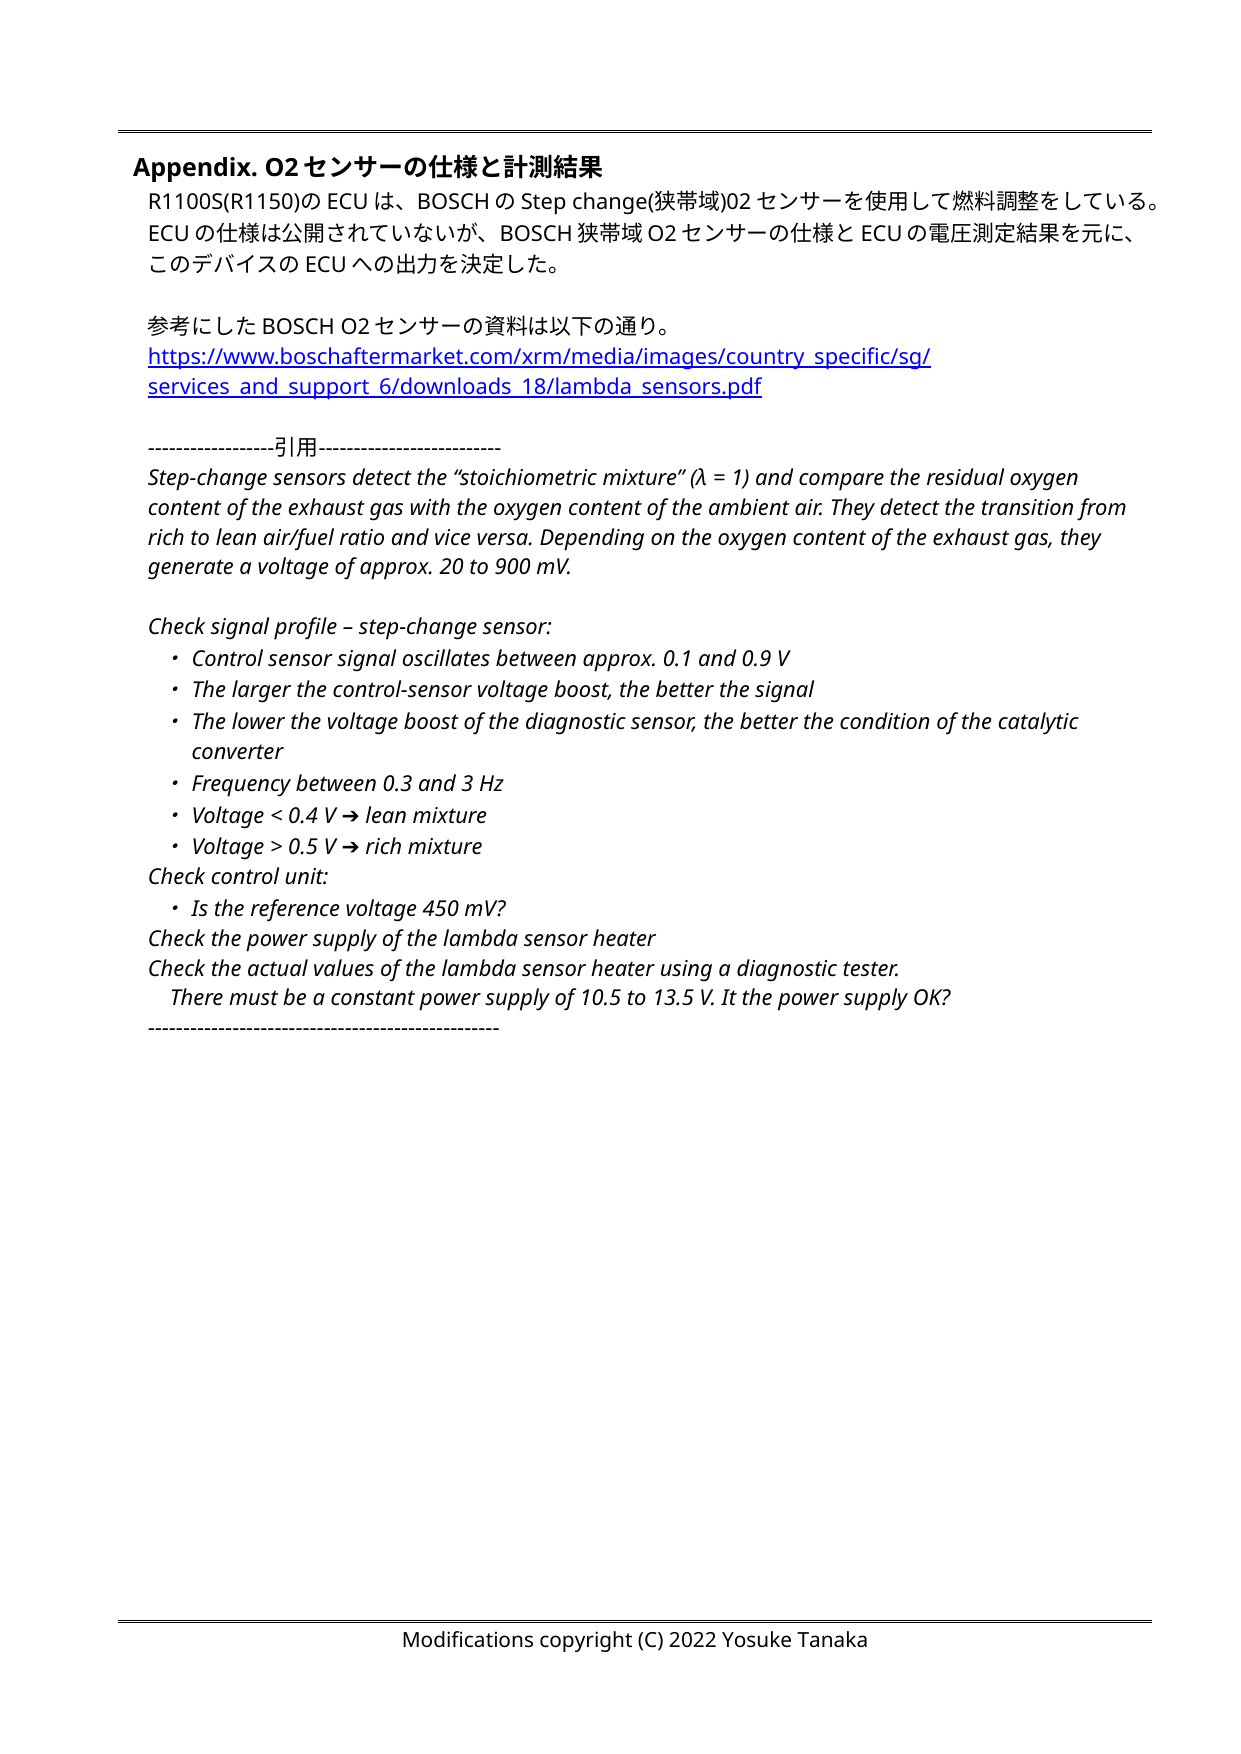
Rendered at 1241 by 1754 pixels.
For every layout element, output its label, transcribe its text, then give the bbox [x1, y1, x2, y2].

text Check control unit: [148, 861, 1152, 891]
list Voltage < 0.4 V ➔ lean mixture [163, 798, 1152, 829]
title Appendix. O2センサーの仕様と計測結果 [133, 148, 1130, 184]
text Step-change sensors detect the “stoichiometric mixture” (λ = 1) and compare the residual oxygen content of the exhaust gas with the oxygen content of the ambient air. They detect the transition from rich to lean air/fuel ratio and vice versa. Depending on the oxygen content of the exhaust gas, they generate a voltage of approx. 20 to 900 mV. [148, 462, 1152, 581]
text Check signal profile – step-change sensor: [148, 611, 1152, 641]
list Voltage > 0.5 V ➔ rich mixture [163, 829, 1152, 861]
list Is the reference voltage 450 mV? [163, 891, 1152, 923]
text ECUの仕様は公開されていないが、BOSCH狭帯域O2センサーの仕様とECUの電圧測定結果を元に、このデバイスのECUへの出力を決定した。 [148, 216, 1152, 279]
list The lower the voltage boost of the diagnostic sensor, the better the condition of the catalytic converter [163, 704, 1152, 766]
list Control sensor signal oscillates between approx. 0.1 and 0.9 V [163, 641, 1152, 672]
text ------------------引用-------------------------- [148, 430, 1152, 462]
text Check the power supply of the lambda sensor heater [148, 923, 1152, 952]
text R1100S(R1150)のECUは、BOSCHのStep change(狭帯域)02センサーを使用して燃料調整をしている。 [148, 184, 1152, 216]
list The larger the control-sensor voltage boost, the better the signal [163, 672, 1152, 704]
text -------------------------------------------------- [148, 1012, 1152, 1042]
text There must be a constant power supply of 10.5 to 13.5 V. It the power supply OK? [148, 982, 1152, 1012]
text 参考にしたBOSCH O2センサーの資料は以下の通り。 [148, 309, 1152, 341]
list Frequency between 0.3 and 3 Hz [163, 766, 1152, 798]
text Check the actual values of the lambda sensor heater using a diagnostic tester. [148, 952, 1152, 982]
text https://www.boschaftermarket.com/xrm/media/images/country_specific/sg/services_and_support_6/downloads_18/lambda_sensors.pdf [148, 341, 1152, 400]
